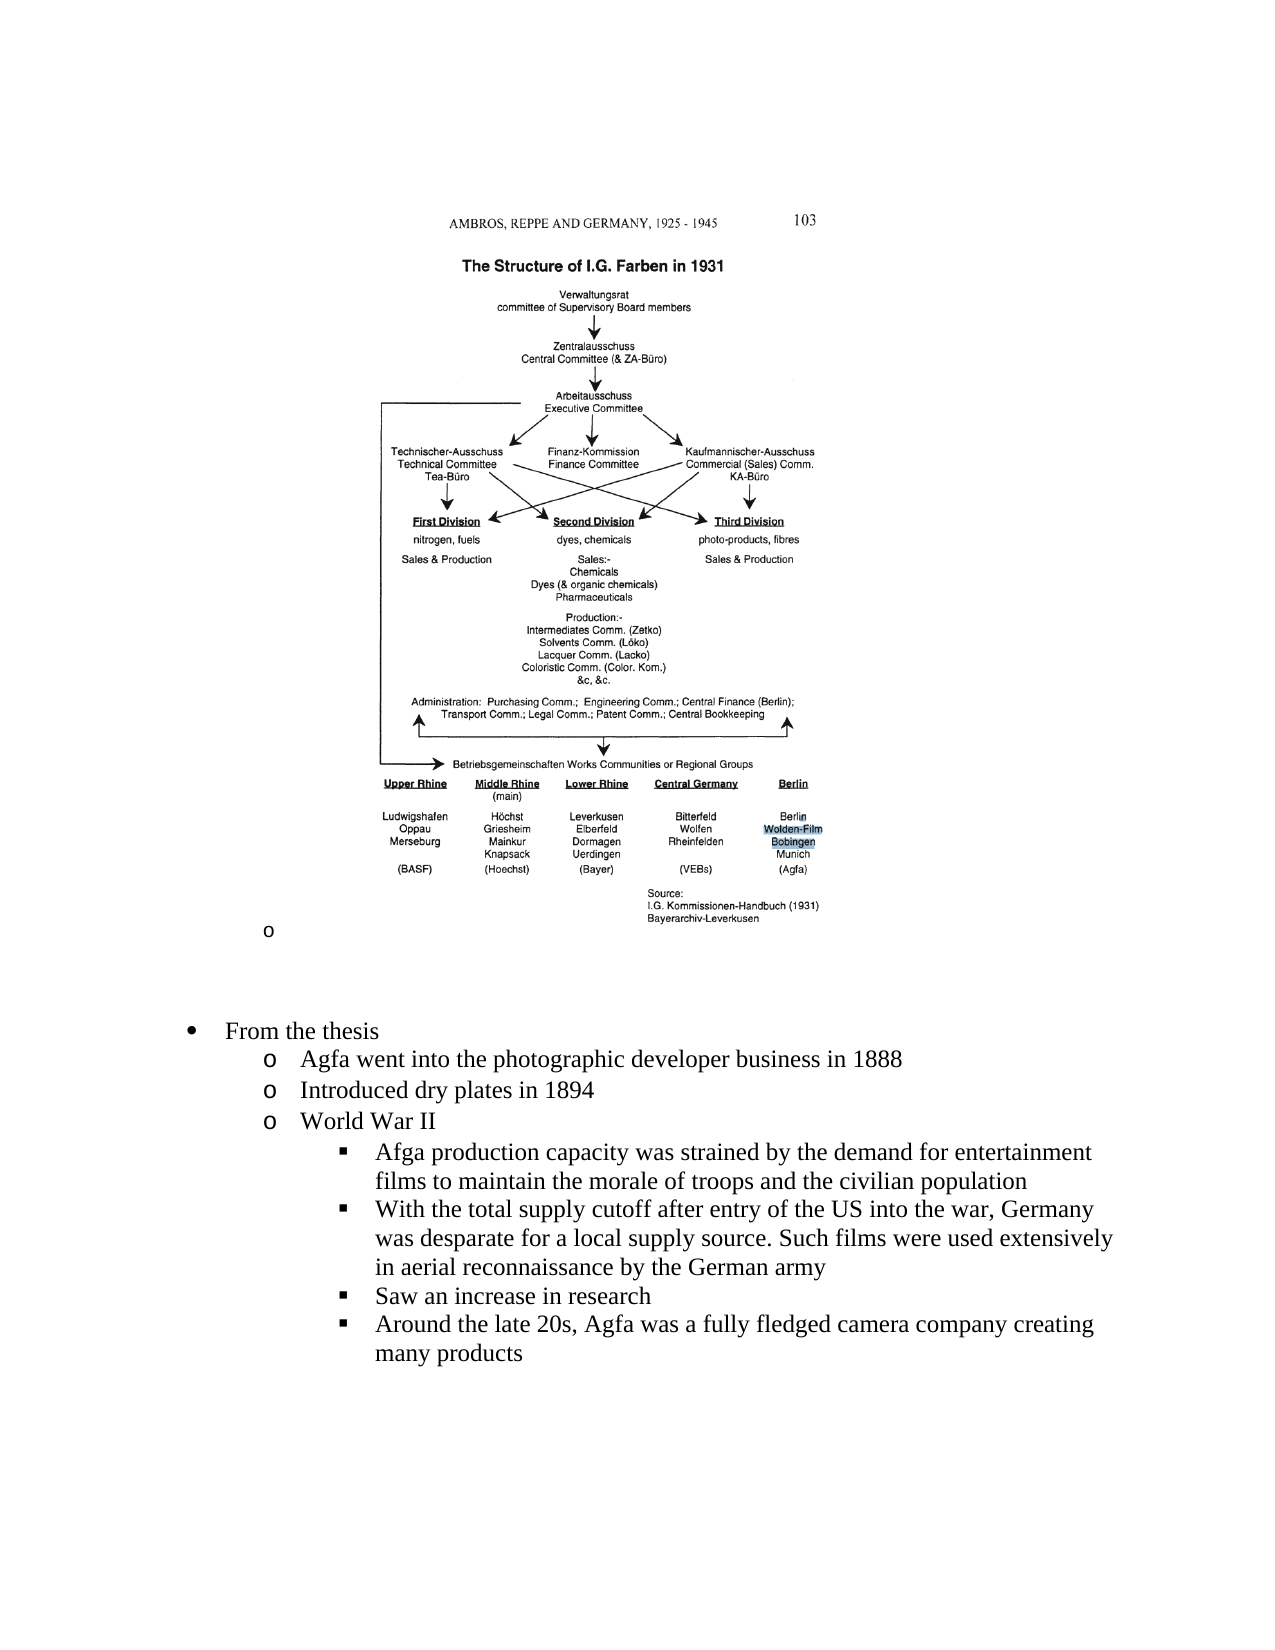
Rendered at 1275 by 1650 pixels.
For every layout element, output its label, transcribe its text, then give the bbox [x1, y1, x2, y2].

list Saw an increase in research [337, 1281, 1125, 1309]
list Afga production capacity was strained by the demand for entertainment films to maintain the morale of troops and the civilian population [337, 1137, 1125, 1194]
list With the total supply cutoff after entry of the US into the war, Germany was desparate for a local supply source. Such films were used extensively in aerial reconnaissance by the German army [337, 1194, 1125, 1281]
list Agfa went into the photographic developer business in 1888 [262, 1044, 1125, 1075]
list Around the late 20s, Agfa was a fully fledged camera company creating many products [337, 1309, 1125, 1367]
list World War II [262, 1106, 1125, 1137]
picture [300, 150, 897, 938]
list Introduced dry plates in 1894 [262, 1075, 1125, 1106]
list From the thesis [187, 1016, 1125, 1044]
